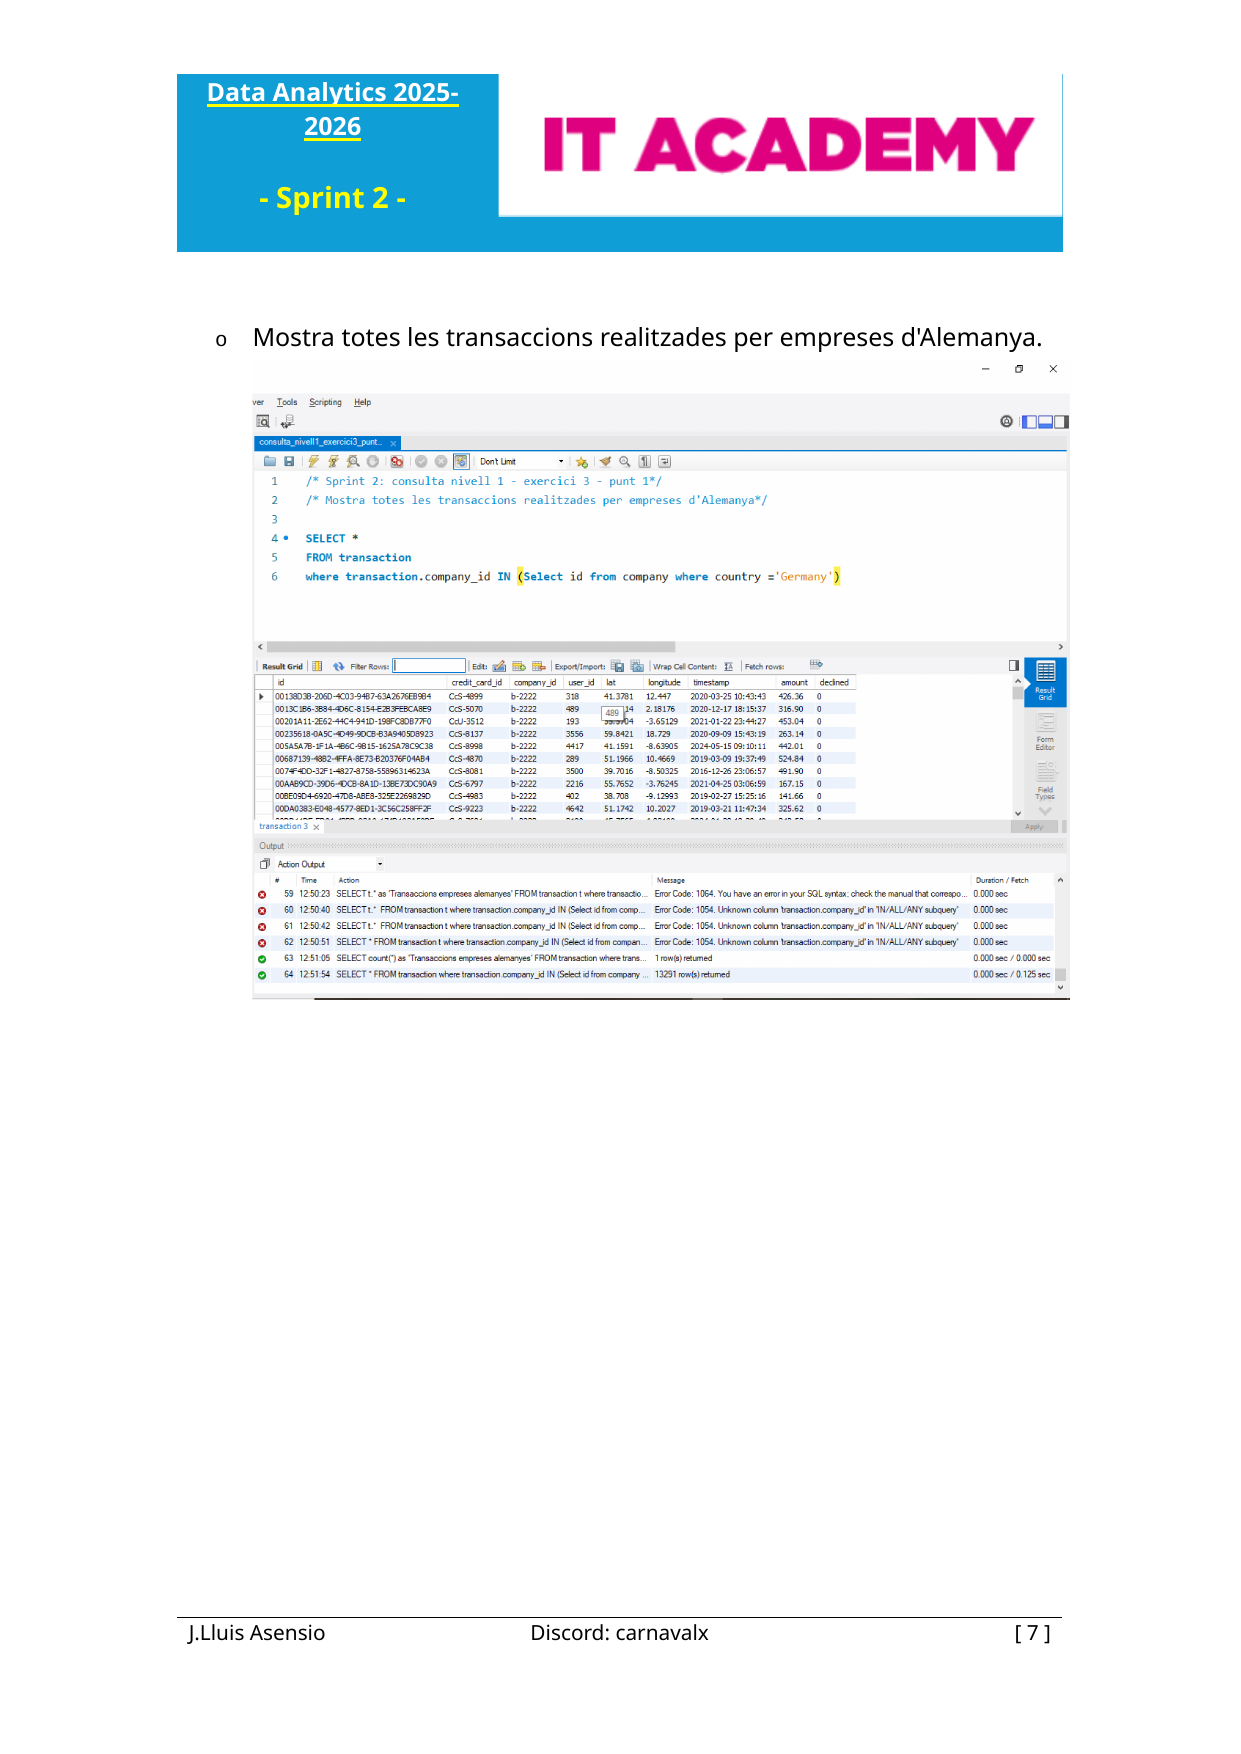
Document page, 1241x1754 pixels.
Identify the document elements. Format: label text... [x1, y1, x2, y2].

picture [499, 73, 1063, 216]
picture [252, 359, 1070, 1000]
